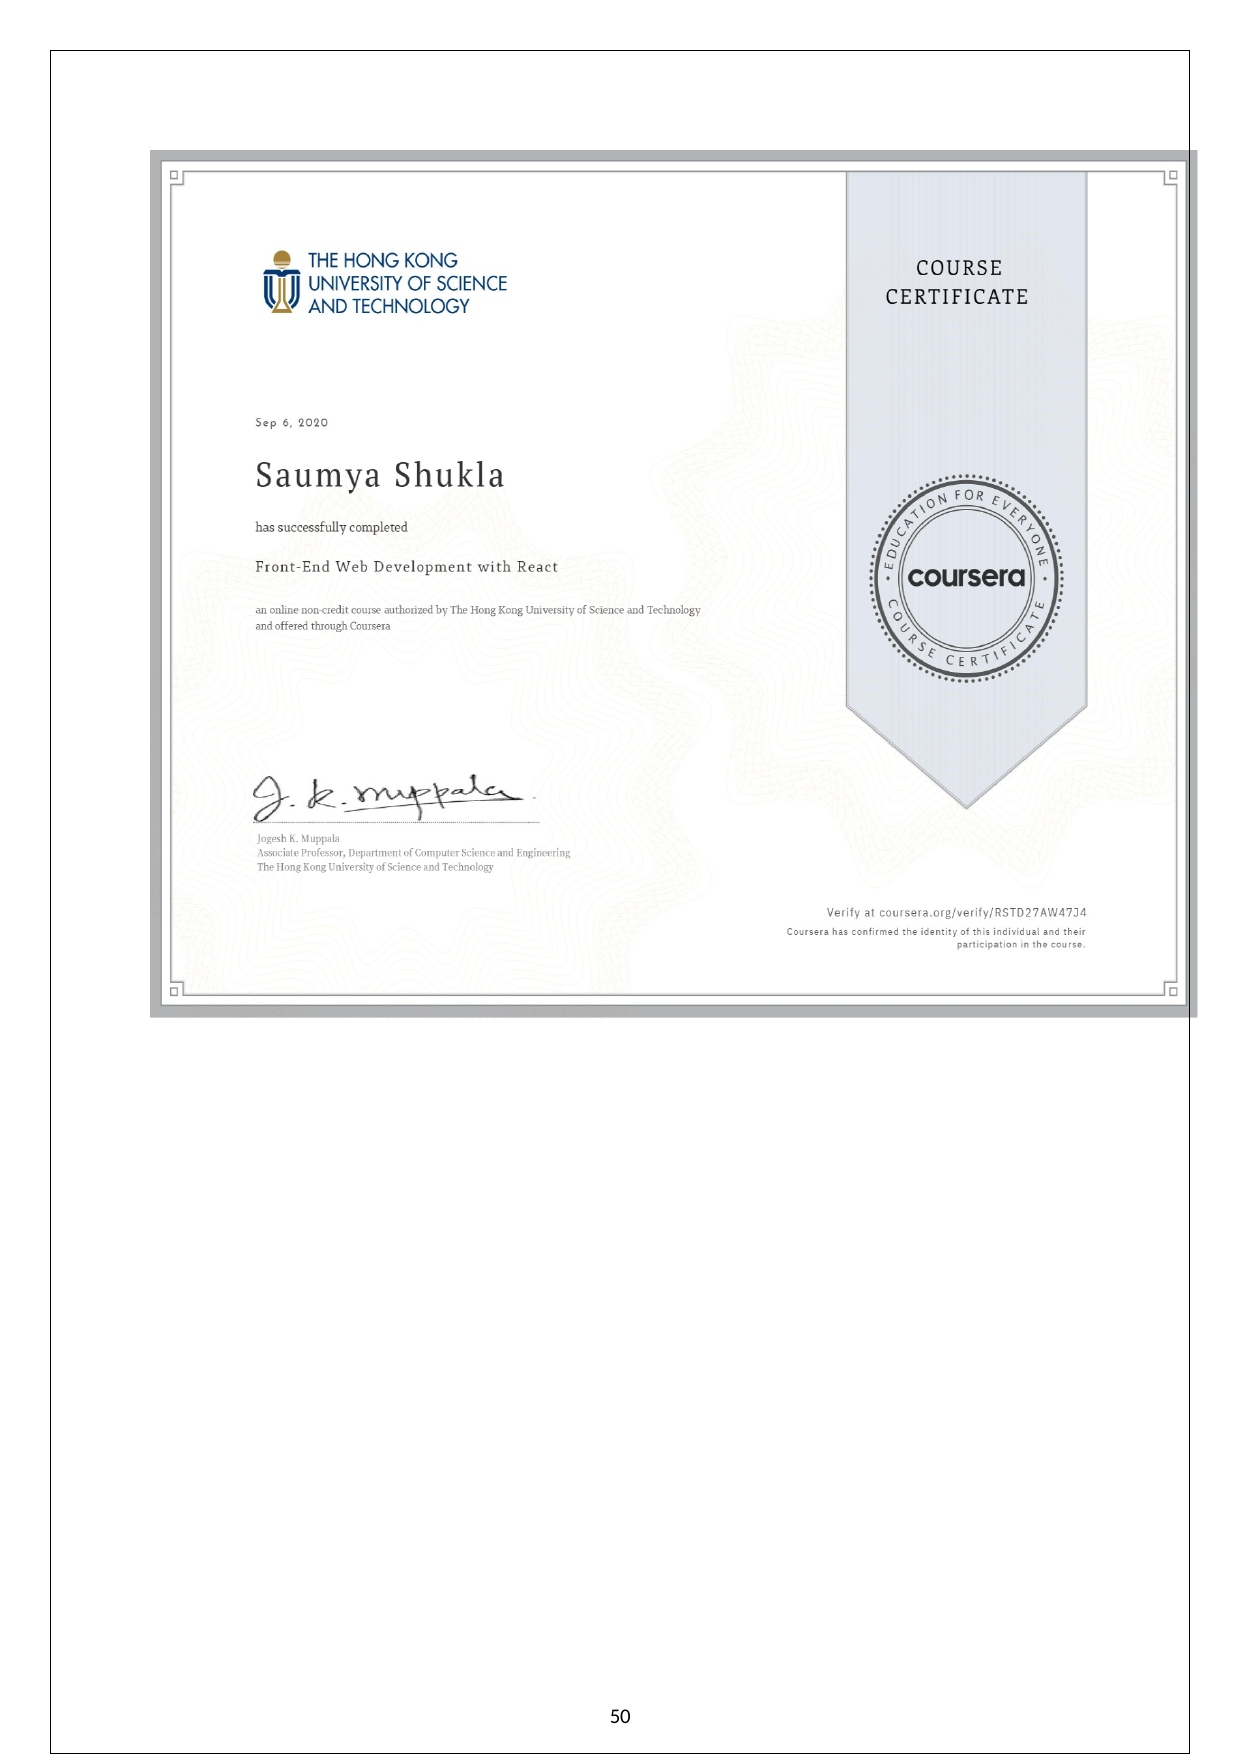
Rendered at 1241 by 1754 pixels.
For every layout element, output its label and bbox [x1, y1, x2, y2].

picture [1190, 150, 1199, 1020]
picture [150, 150, 1189, 1020]
